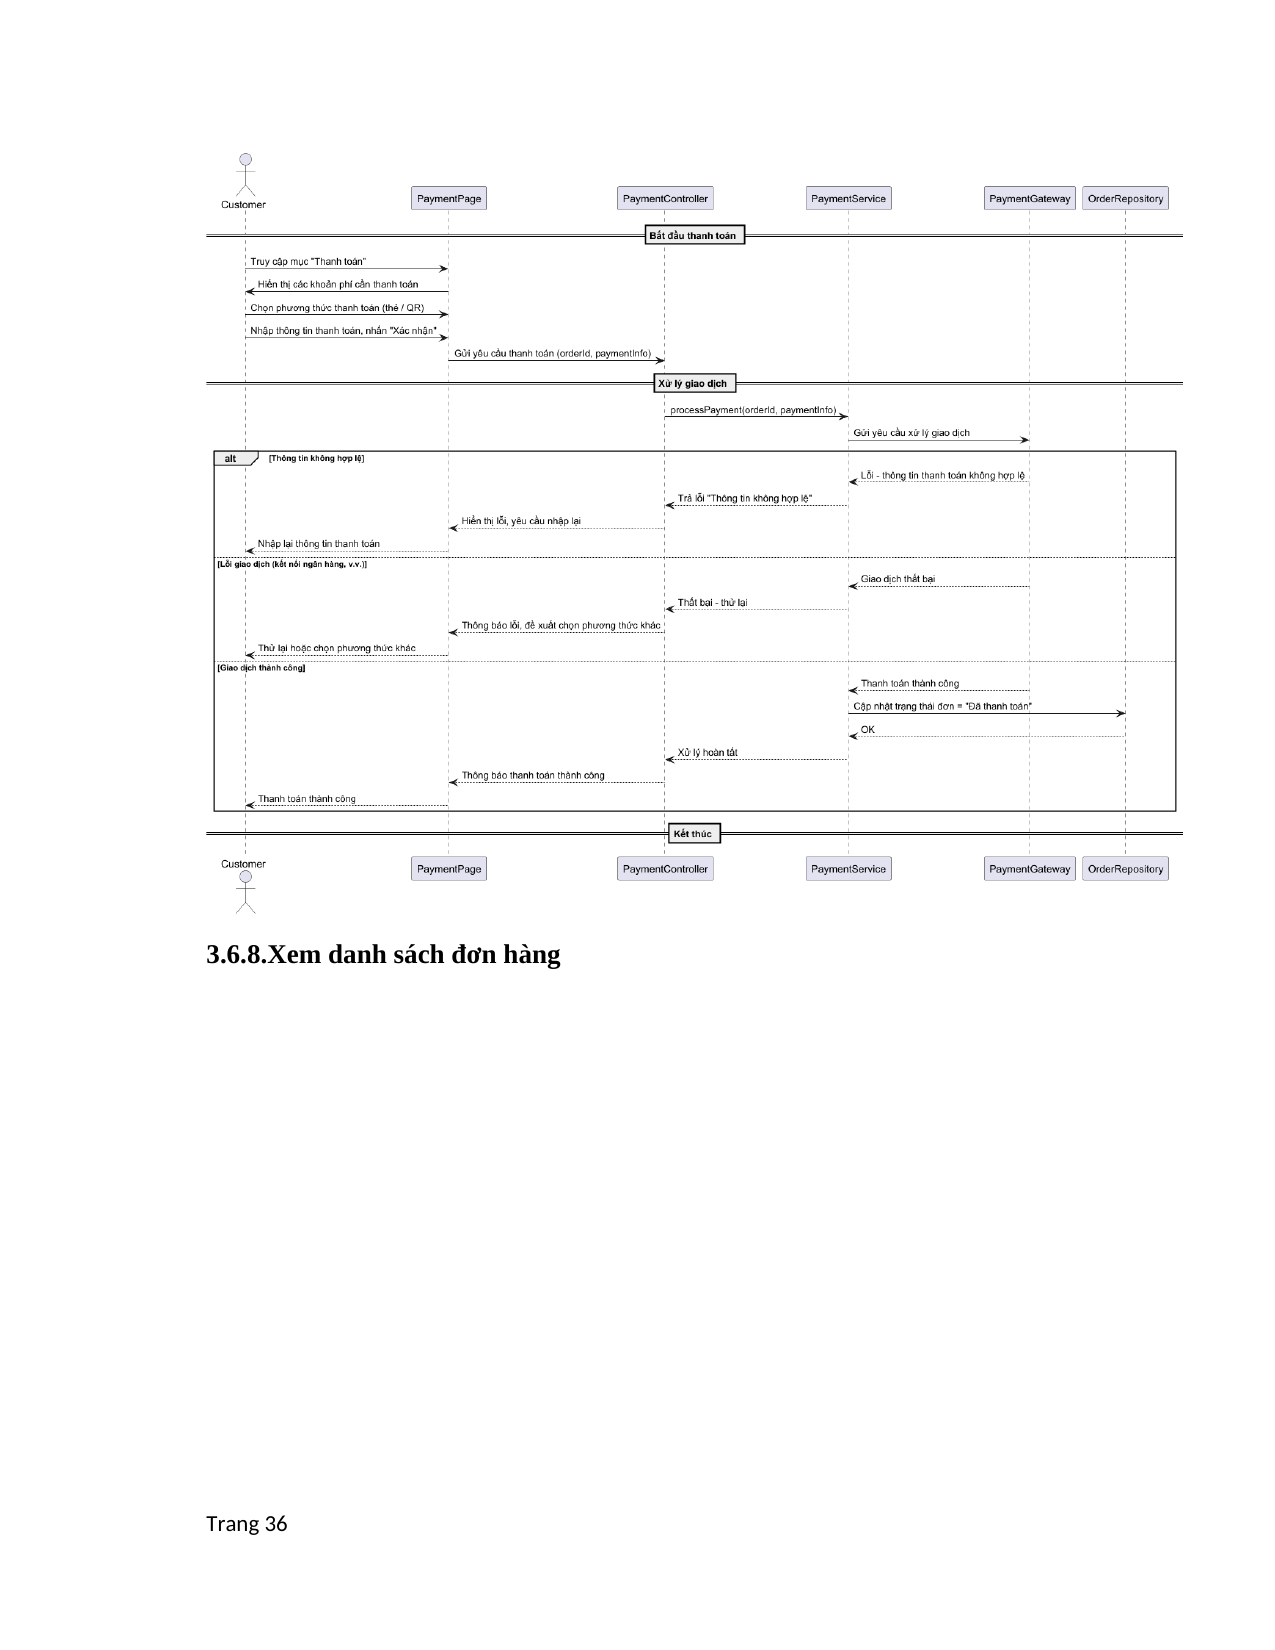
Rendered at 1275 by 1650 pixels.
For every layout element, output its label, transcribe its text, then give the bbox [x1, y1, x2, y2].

picture [206, 150, 1187, 917]
subtitle 3.6.8.Xem danh sách đơn hàng [206, 944, 1187, 969]
